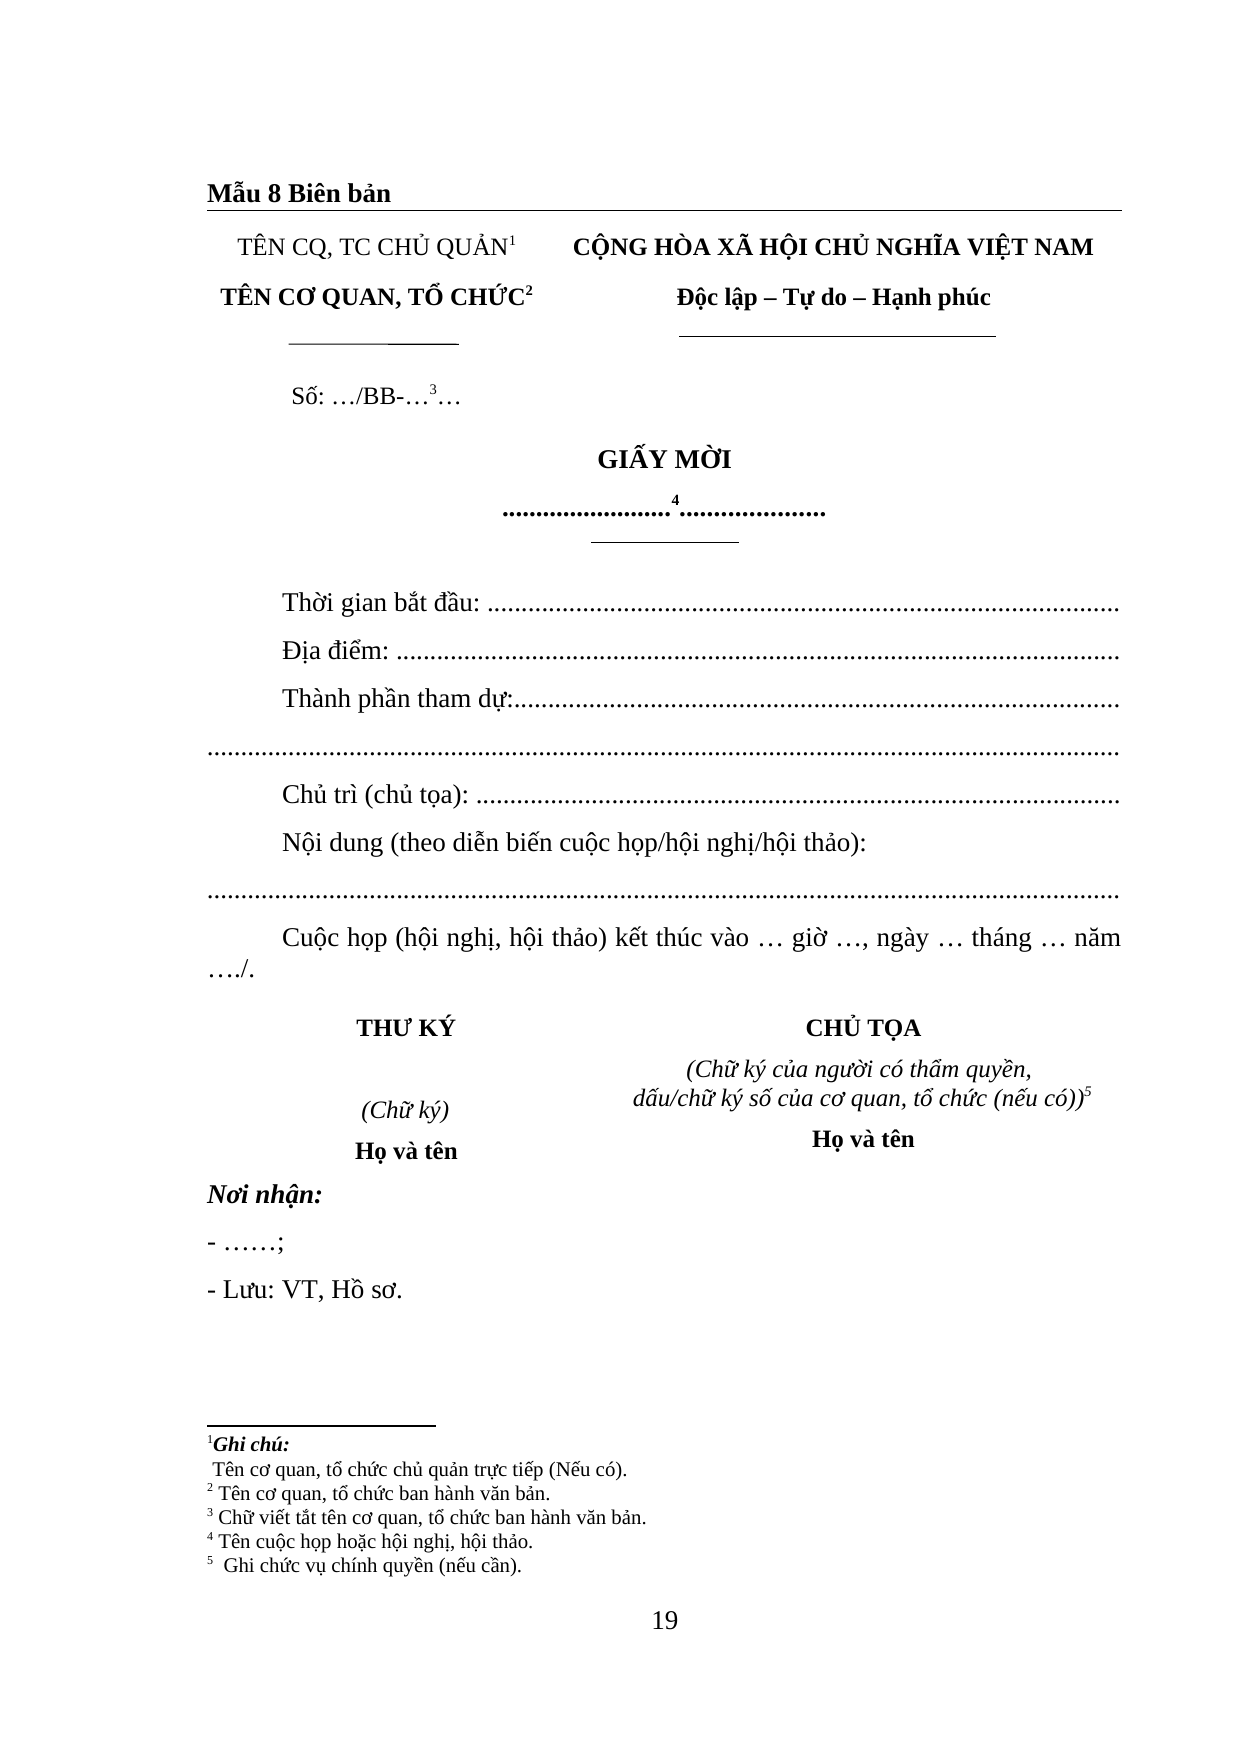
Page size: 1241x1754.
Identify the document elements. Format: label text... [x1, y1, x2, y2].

text Địa điểm: [207, 634, 1122, 666]
text Thời gian bắt đầu: [207, 587, 1122, 618]
text Nơi nhận: [207, 1178, 1122, 1209]
table_header CHỦ TỌA (Chữ ký của người có thẩm quyền, dấu/chữ ký số của cơ quan, tổ chức (nếu có)) Họ và tên [605, 1000, 1121, 1165]
text Cuộc họp (hội nghị, hội thảo) kết thúc vào … giờ …, ngày … tháng … năm …./. [207, 921, 1122, 983]
text Nội dung (theo diễn biến cuộc họp/hội nghị/hội thảo): [207, 826, 1122, 857]
text GIẤY MỜI [207, 443, 1122, 474]
text - ……; [207, 1226, 1122, 1257]
table_header THƯ KÝ (Chữ ký) Họ và tên [207, 1000, 605, 1165]
text - Lưu: VT, Hồ sơ. [207, 1273, 1122, 1304]
text Chủ trì (chủ tọa): [207, 778, 1122, 809]
text Mẫu 8 Biên bản [207, 177, 1122, 210]
table_header CỘNG HÒA XÃ HỘI CHỦ NGHĨA VIỆT NAM Độc lập – Tự do – Hạnh phúc [546, 232, 1121, 431]
table_header TÊN CQ, TC CHỦ QUẢN TÊN CƠ QUAN, TỔ CHỨC Số: …/BB-…… [207, 232, 546, 431]
text Thành phần tham dự: [207, 682, 1122, 713]
